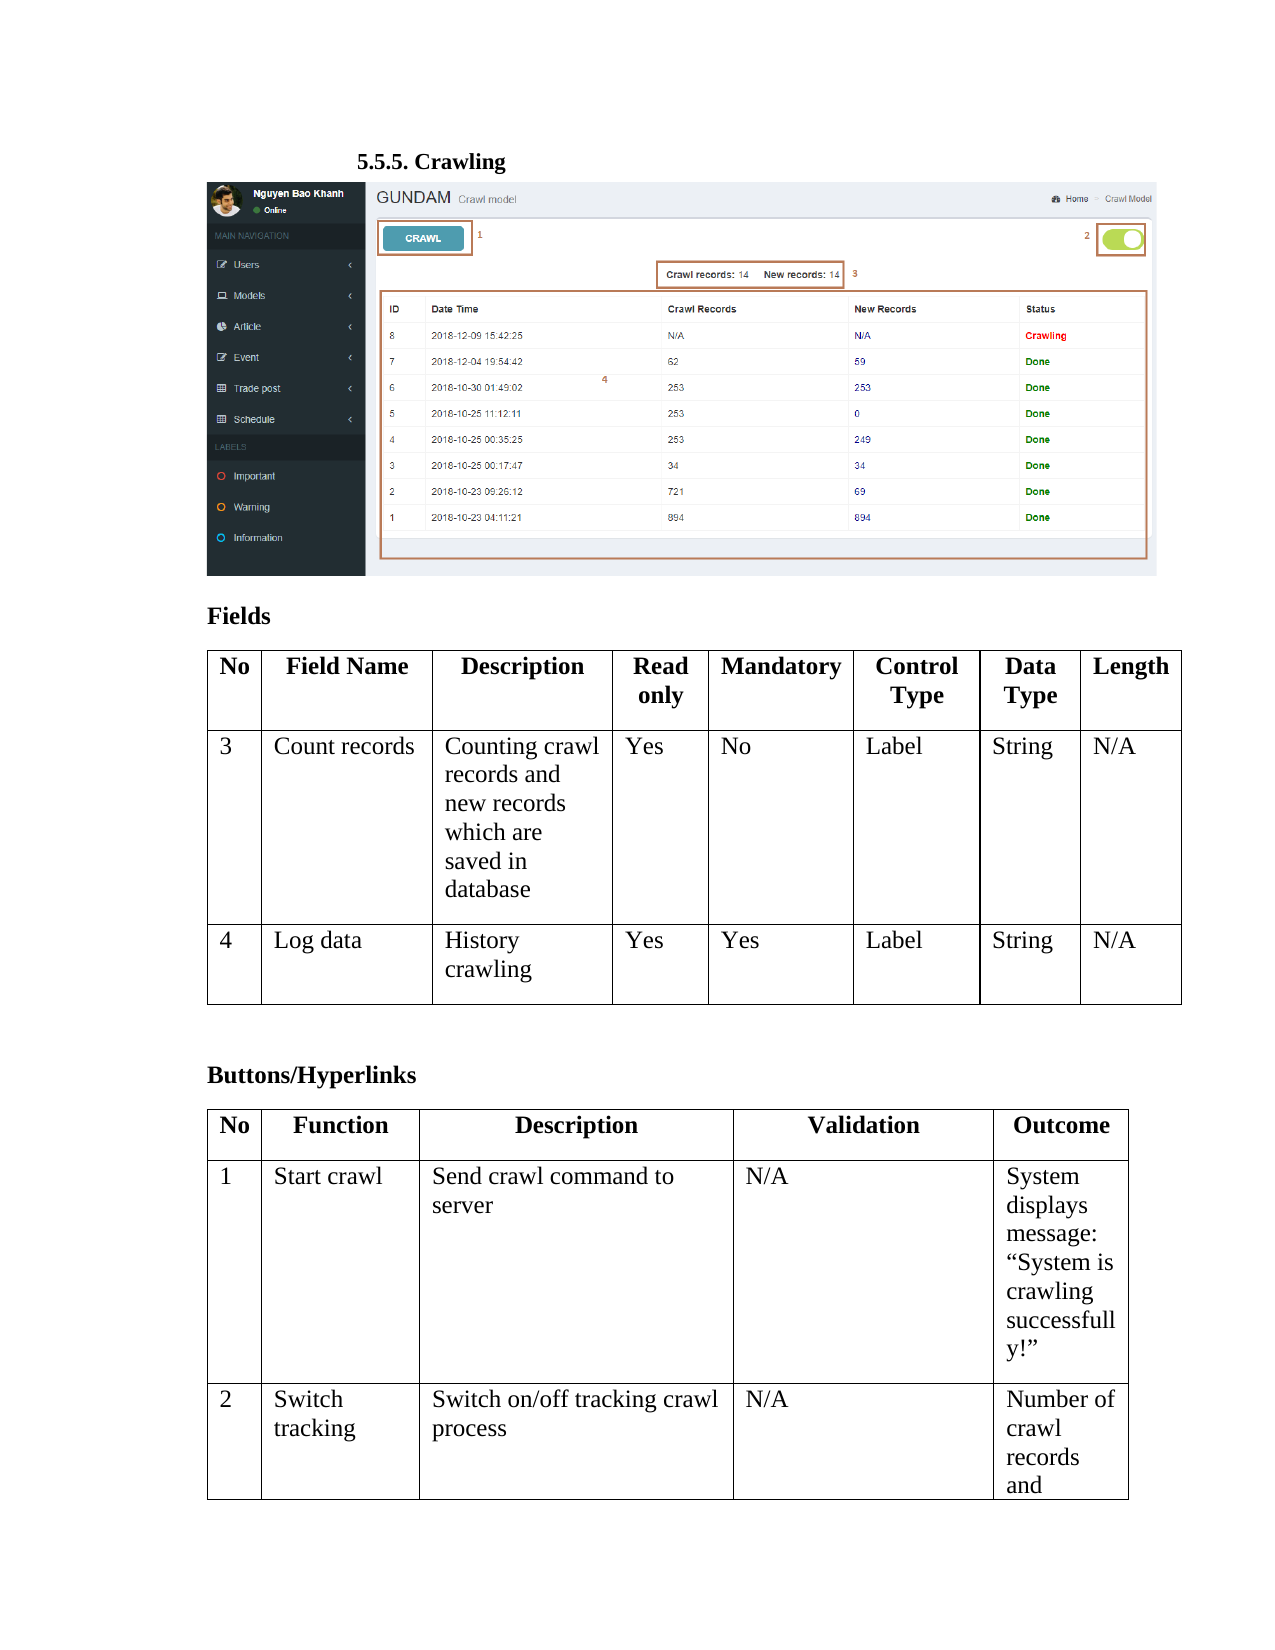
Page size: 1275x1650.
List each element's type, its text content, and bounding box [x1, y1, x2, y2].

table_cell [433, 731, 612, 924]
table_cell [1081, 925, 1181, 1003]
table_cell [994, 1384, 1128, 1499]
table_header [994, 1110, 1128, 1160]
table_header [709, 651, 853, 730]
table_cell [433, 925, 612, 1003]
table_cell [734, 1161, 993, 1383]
text Buttons/Hyperlinks [207, 1060, 1157, 1088]
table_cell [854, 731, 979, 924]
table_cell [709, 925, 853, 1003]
text Fields [207, 601, 1157, 629]
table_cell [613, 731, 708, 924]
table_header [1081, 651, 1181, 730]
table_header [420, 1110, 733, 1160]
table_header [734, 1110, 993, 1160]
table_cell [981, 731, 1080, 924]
picture [206, 182, 1157, 576]
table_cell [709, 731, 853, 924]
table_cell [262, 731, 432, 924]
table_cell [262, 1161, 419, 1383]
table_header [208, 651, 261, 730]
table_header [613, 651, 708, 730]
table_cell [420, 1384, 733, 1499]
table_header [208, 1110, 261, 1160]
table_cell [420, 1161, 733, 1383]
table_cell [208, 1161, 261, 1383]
subtitle 5.5.5. Crawling [207, 148, 1157, 174]
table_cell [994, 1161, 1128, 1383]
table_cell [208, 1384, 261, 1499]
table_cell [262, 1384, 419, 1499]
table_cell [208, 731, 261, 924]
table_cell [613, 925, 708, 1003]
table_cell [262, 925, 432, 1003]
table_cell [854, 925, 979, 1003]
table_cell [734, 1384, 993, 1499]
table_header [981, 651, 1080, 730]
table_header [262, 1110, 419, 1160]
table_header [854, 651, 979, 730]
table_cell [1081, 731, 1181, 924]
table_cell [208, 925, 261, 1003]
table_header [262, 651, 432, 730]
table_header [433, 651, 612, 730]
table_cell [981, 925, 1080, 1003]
